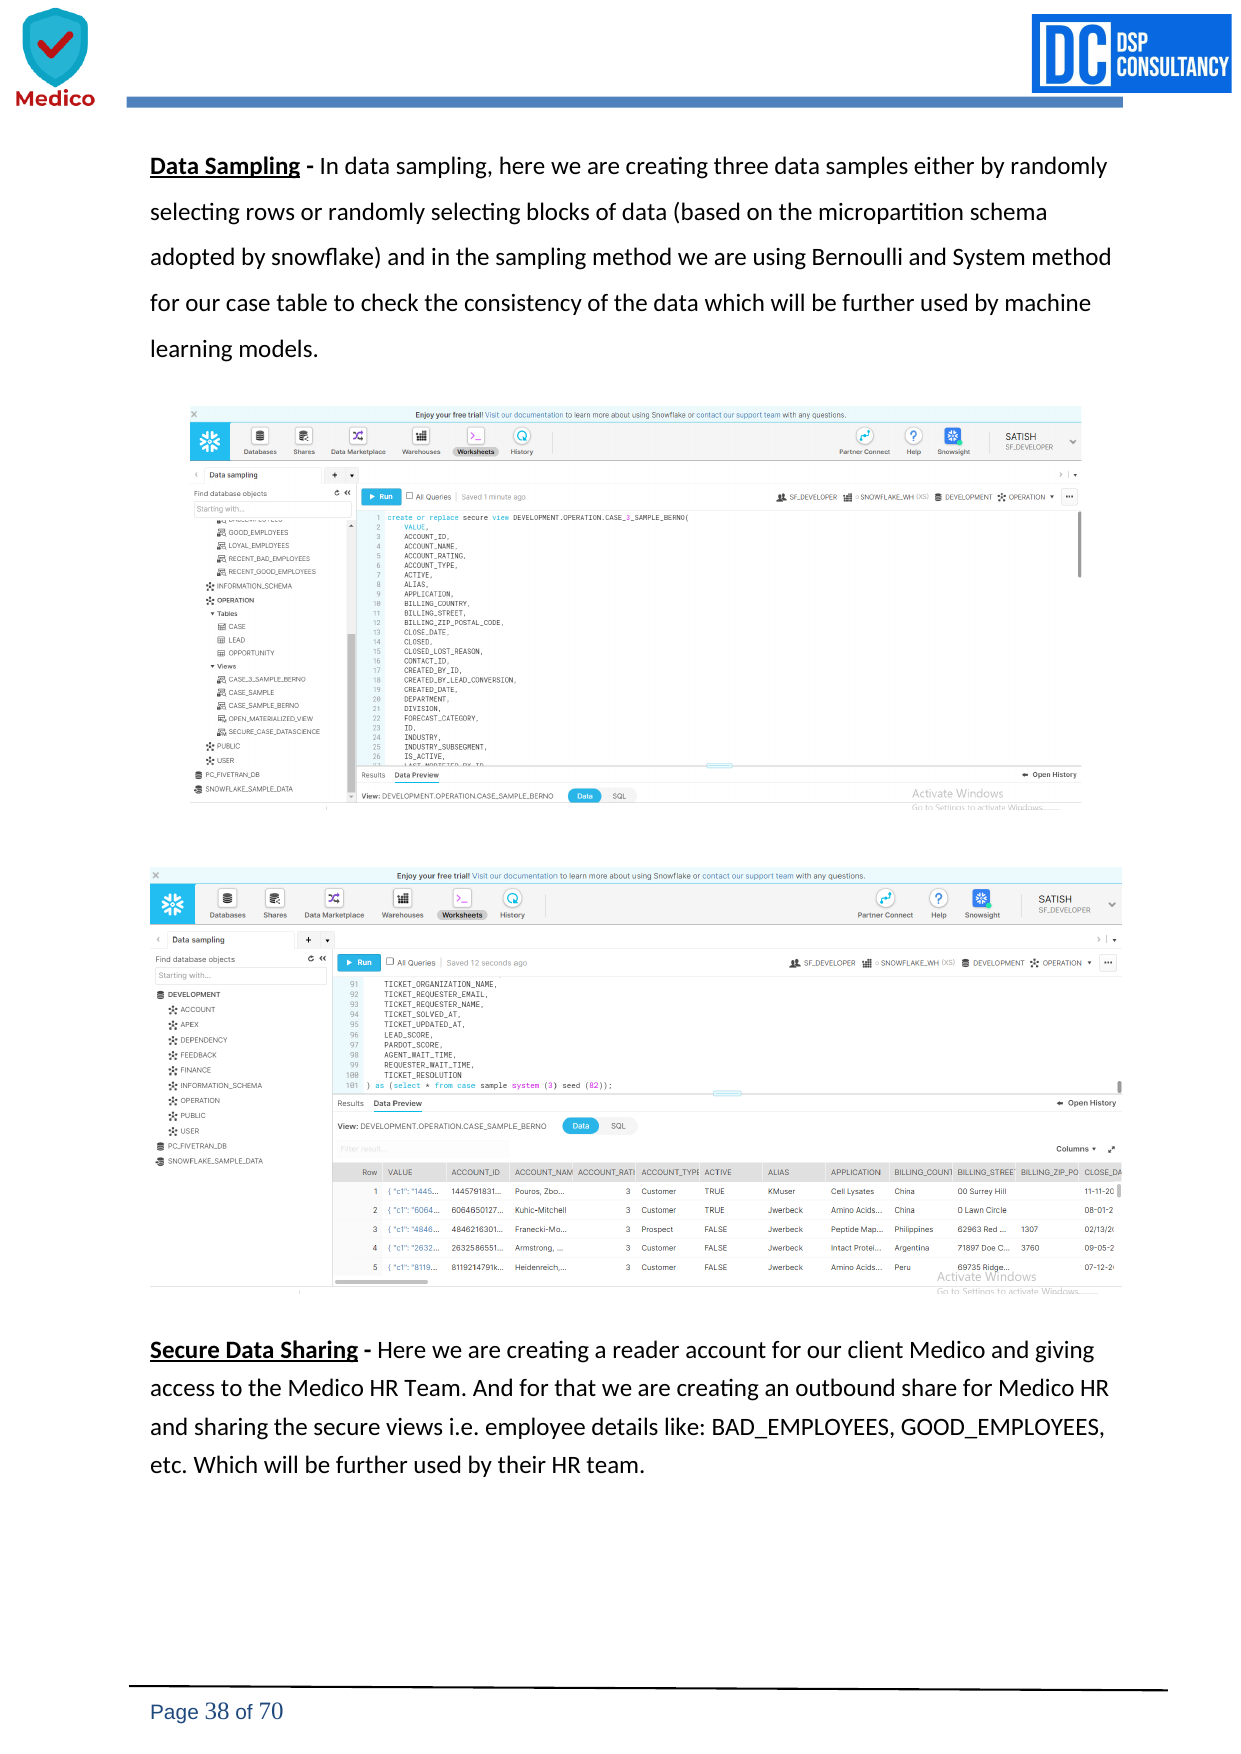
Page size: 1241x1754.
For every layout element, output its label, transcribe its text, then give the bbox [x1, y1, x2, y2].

text Secure Data Sharing - Here we are creating a reader account for our client Medico and giving access to the Medico HR Team. And for that we are creating an outbound share for Medico HR and sharing the secure views i.e. employee details like: BAD_EMPLOYEES, GOOD_EMPLOYEES, etc. Which will be further used by their HR team. [150, 1334, 1122, 1479]
picture [6, 5, 102, 110]
picture [150, 867, 1122, 1294]
picture [190, 406, 1082, 810]
picture [1031, 14, 1232, 93]
text Data Sampling - In data sampling, here we are creating three data samples either by randomly selecting rows or randomly selecting blocks of data (based on the micropartition schema adopted by snowflake) and in the sampling method we are using Bernoulli and System method for our case table to check the consistency of the data which will be further used by machine learning models. [150, 150, 1122, 363]
